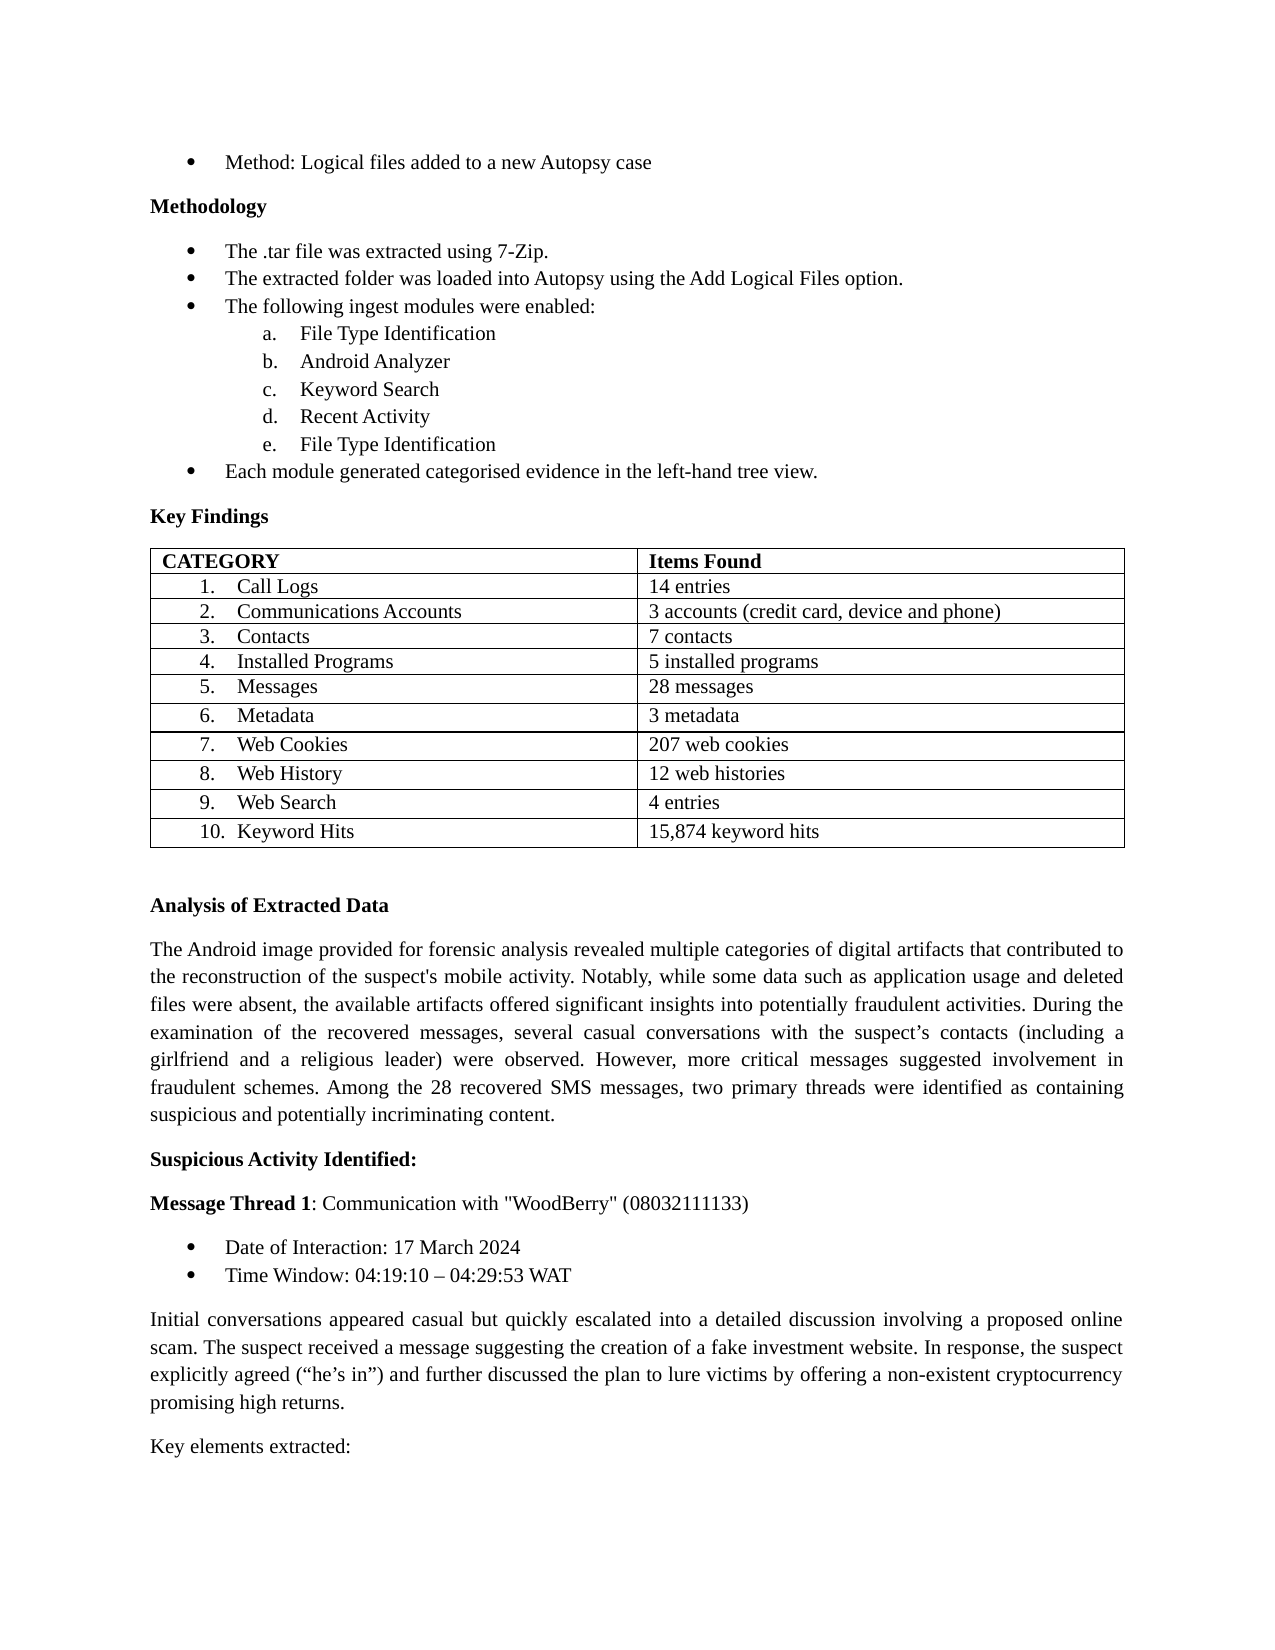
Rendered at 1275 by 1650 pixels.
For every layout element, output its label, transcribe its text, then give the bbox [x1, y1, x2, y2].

text Methodology [150, 194, 1125, 218]
list Keyword Search [262, 377, 1125, 401]
table_cell Messages [151, 675, 637, 702]
table_cell 3 accounts (credit card, device and phone) [638, 599, 1124, 623]
table_cell Keyword Hits [151, 819, 637, 847]
table_cell Web Search [151, 790, 637, 818]
table_cell 5 installed programs [638, 649, 1124, 673]
text The Android image provided for forensic analysis revealed multiple categories of digital artifacts that contributed to the reconstruction of the suspect's mobile activity. Notably, while some data such as application usage and deleted files were absent, the available artifacts offered significant insights into potentially fraudulent activities. During the examination of the recovered messages, several casual conversations with the suspect’s contacts (including a girlfriend and a religious leader) were observed. However, more critical messages suggested involvement in fraudulent schemes. Among the 28 recovered SMS messages, two primary threads were identified as containing suspicious and potentially incriminating content. [150, 937, 1125, 1126]
table_header Items Found [638, 549, 1124, 573]
list Method: Logical files added to a new Autopsy case [187, 150, 1125, 174]
list Recent Activity [262, 404, 1125, 428]
table_cell 15,874 keyword hits [638, 819, 1124, 847]
list Date of Interaction: 17 March 2024 [187, 1235, 1125, 1259]
table_cell 4 entries [638, 790, 1124, 818]
table_cell Metadata [151, 704, 637, 731]
table_cell Contacts [151, 624, 637, 648]
table_cell 3 metadata [638, 704, 1124, 731]
table_cell Web History [151, 761, 637, 789]
list The following ingest modules were enabled: [187, 294, 1125, 318]
list File Type Identification [262, 432, 1125, 456]
table_cell 207 web cookies [638, 733, 1124, 760]
list File Type Identification [262, 321, 1125, 345]
list The extracted folder was loaded into Autopsy using the Add Logical Files option. [187, 266, 1125, 290]
list The .tar file was extracted using 7-Zip. [187, 238, 1125, 263]
text Analysis of Extracted Data [150, 892, 1125, 917]
text Suspicious Activity Identified: [150, 1147, 1125, 1171]
table_cell 7 contacts [638, 624, 1124, 648]
text Message Thread 1: Communication with "WoodBerry" (08032111133) [150, 1191, 1125, 1215]
text Key elements extracted: [150, 1434, 1125, 1458]
list Time Window: 04:19:10 – 04:29:53 WAT [187, 1263, 1125, 1287]
table_cell Call Logs [151, 574, 637, 598]
table_cell Installed Programs [151, 649, 637, 673]
table_header CATEGORY [151, 549, 637, 573]
table_cell 14 entries [638, 574, 1124, 598]
table_cell 28 messages [638, 675, 1124, 702]
table_cell 12 web histories [638, 761, 1124, 789]
list Android Analyzer [262, 349, 1125, 373]
table_cell Communications Accounts [151, 599, 637, 623]
list Each module generated categorised evidence in the left-hand tree view. [187, 459, 1125, 483]
table_cell Web Cookies [151, 733, 637, 760]
text Key Findings [150, 504, 1125, 528]
text Initial conversations appeared casual but quickly escalated into a detailed discussion involving a proposed online scam. The suspect received a message suggesting the creation of a fake investment website. In response, the suspect explicitly agreed (“he’s in”) and further discussed the plan to lure victims by offering a non-existent cryptocurrency promising high returns. [150, 1307, 1125, 1414]
